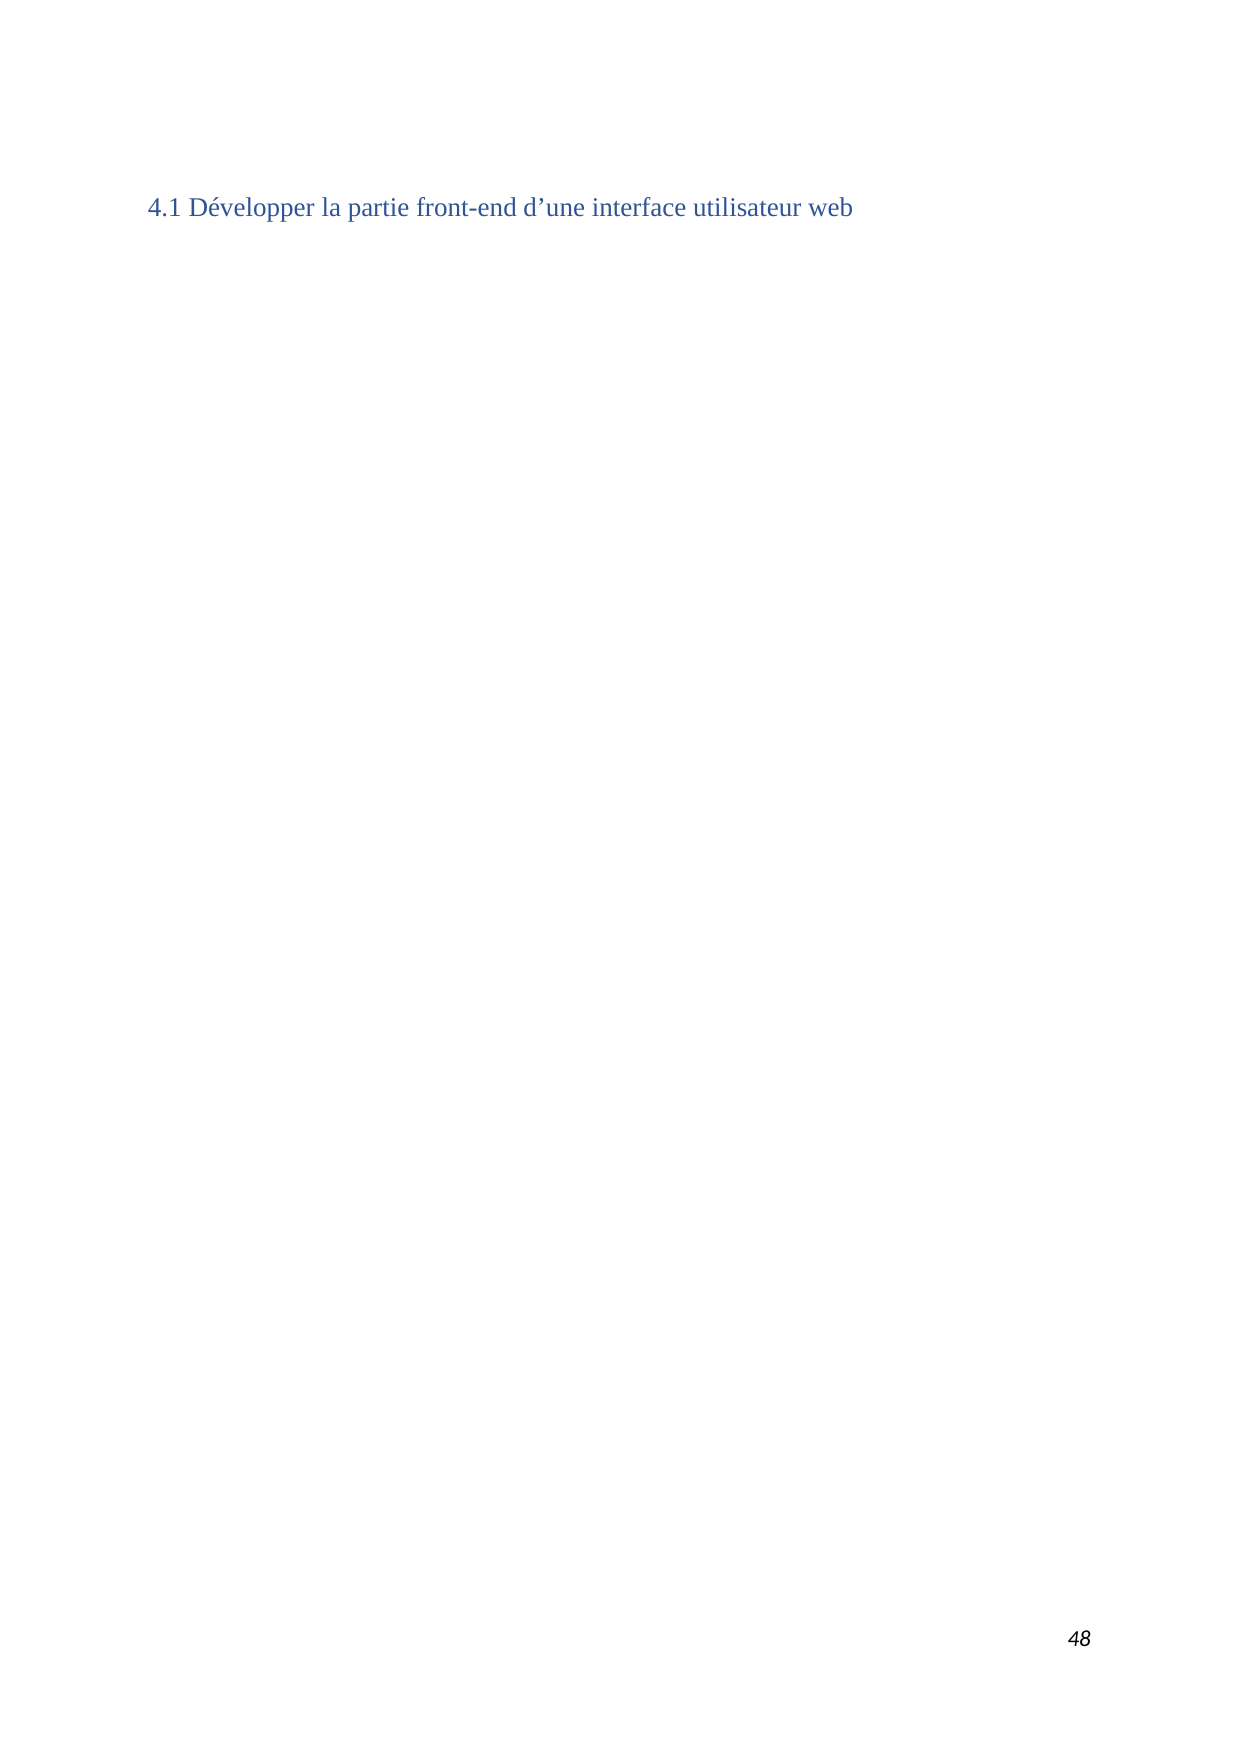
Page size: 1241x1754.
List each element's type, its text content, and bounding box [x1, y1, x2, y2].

list Développer la partie front-end d’une interface utilisateur web [148, 191, 1093, 222]
